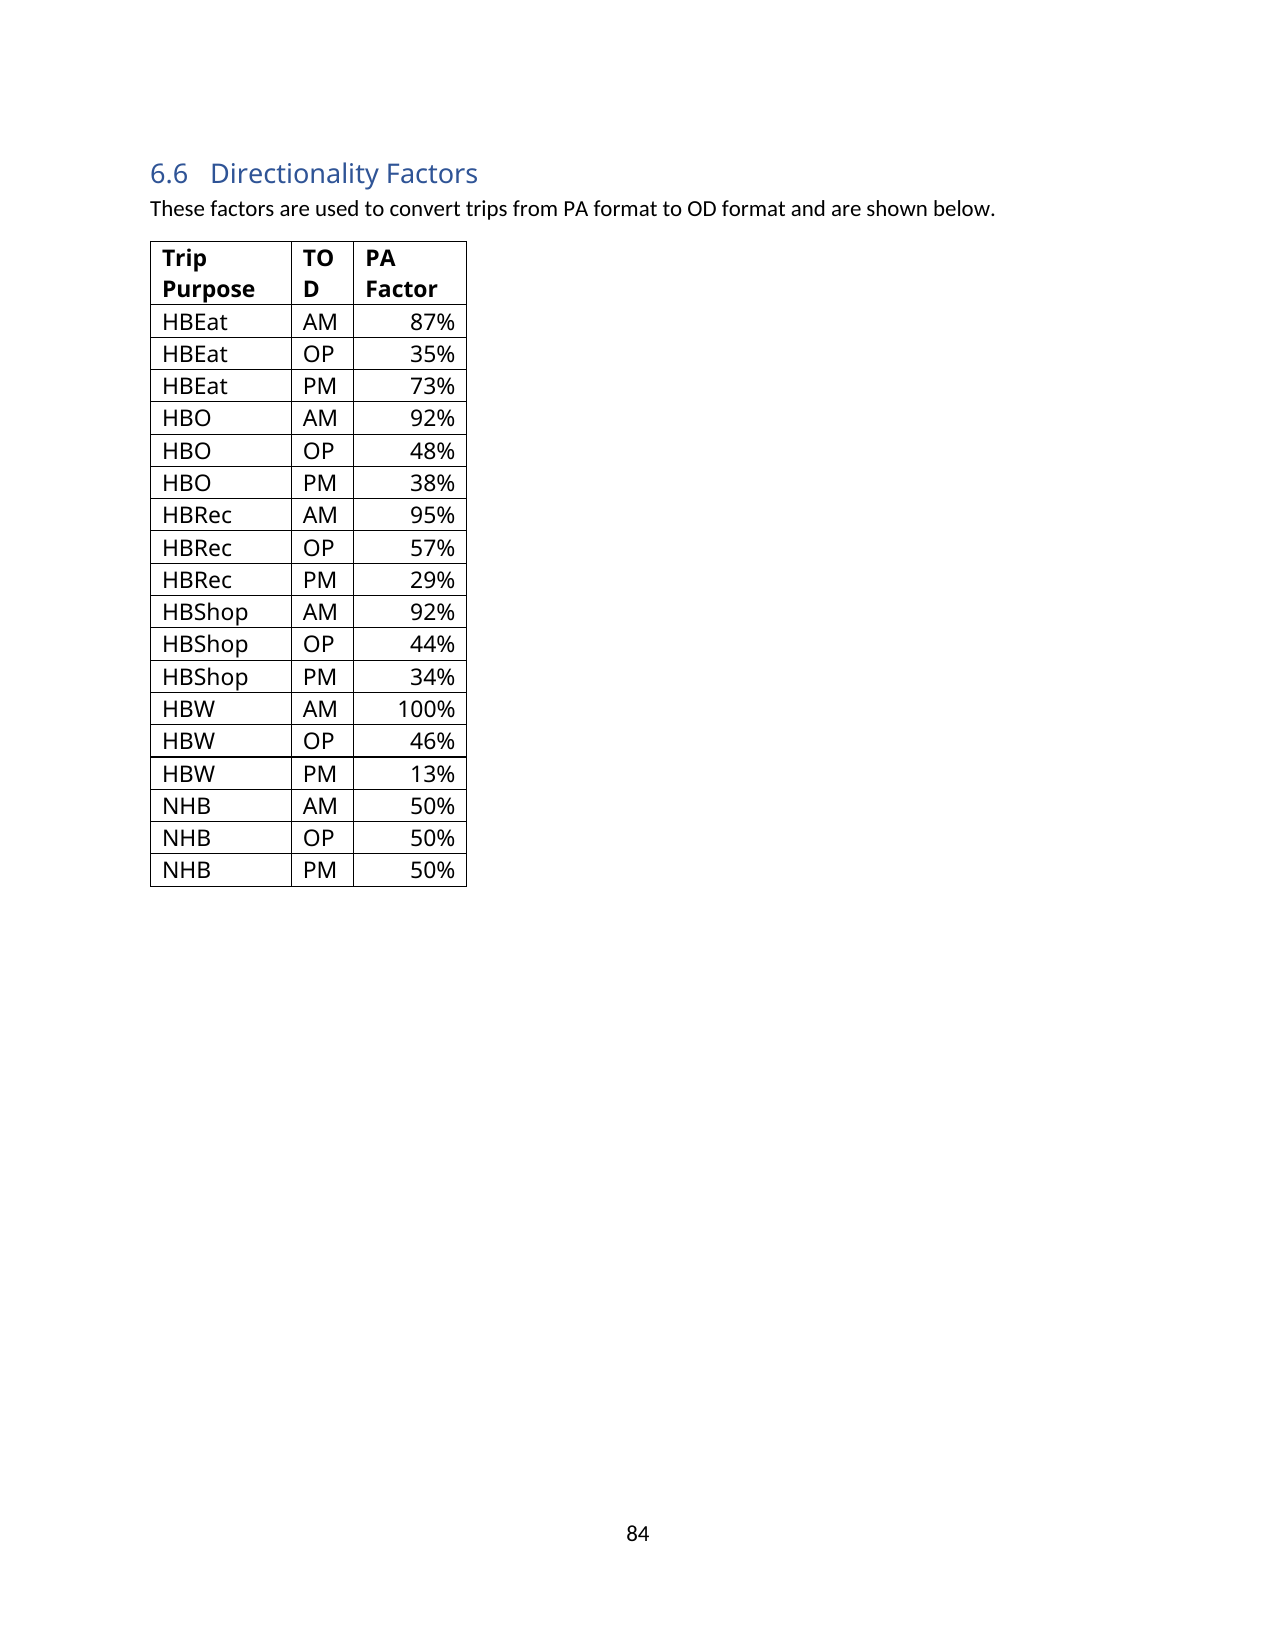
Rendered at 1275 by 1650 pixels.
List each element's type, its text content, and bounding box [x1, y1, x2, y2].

table_cell AM [292, 402, 353, 433]
table_cell OP [292, 822, 353, 853]
table_cell 29% [354, 564, 466, 595]
table_header PA Factor [354, 242, 466, 304]
table_cell 50% [354, 822, 466, 853]
table_cell 44% [354, 628, 466, 659]
table_cell 50% [354, 854, 466, 886]
table_cell HBO [151, 402, 291, 433]
table_cell NHB [151, 790, 291, 821]
table_cell 48% [354, 435, 466, 466]
table_cell 87% [354, 305, 466, 337]
table_cell OP [292, 628, 353, 659]
table_cell AM [292, 790, 353, 821]
table_cell HBRec [151, 564, 291, 595]
table_cell PM [292, 661, 353, 692]
table_cell HBEat [151, 370, 291, 401]
table_cell HBO [151, 435, 291, 466]
table_cell OP [292, 531, 353, 563]
table_cell HBEat [151, 305, 291, 337]
table_cell HBRec [151, 531, 291, 563]
table_cell PM [292, 564, 353, 595]
table_cell OP [292, 338, 353, 369]
table_cell 57% [354, 531, 466, 563]
text These factors are used to convert trips from PA format to OD format and are shown below. [150, 194, 1125, 222]
table_cell NHB [151, 854, 291, 886]
table_cell 95% [354, 499, 466, 530]
table_cell AM [292, 693, 353, 724]
table_cell PM [292, 370, 353, 401]
table_cell PM [292, 758, 353, 789]
table_cell 38% [354, 467, 466, 498]
table_cell HBW [151, 693, 291, 724]
table_cell HBShop [151, 628, 291, 659]
table_cell HBW [151, 725, 291, 756]
table_header TOD [292, 242, 353, 304]
table_cell 46% [354, 725, 466, 756]
table_cell NHB [151, 822, 291, 853]
table_cell 100% [354, 693, 466, 724]
table_cell AM [292, 596, 353, 627]
table_cell 34% [354, 661, 466, 692]
table_cell AM [292, 305, 353, 337]
table_cell 73% [354, 370, 466, 401]
table_cell HBShop [151, 596, 291, 627]
table_cell OP [292, 725, 353, 756]
table_cell PM [292, 854, 353, 886]
table_cell 92% [354, 402, 466, 433]
subtitle Directionality Factors [150, 154, 1125, 191]
table_cell 92% [354, 596, 466, 627]
table_cell HBShop [151, 661, 291, 692]
table_cell HBO [151, 467, 291, 498]
table_cell PM [292, 467, 353, 498]
table_cell 35% [354, 338, 466, 369]
table_cell 50% [354, 790, 466, 821]
table_cell HBEat [151, 338, 291, 369]
table_header Trip Purpose [151, 242, 291, 304]
table_cell AM [292, 499, 353, 530]
table_cell HBRec [151, 499, 291, 530]
table_cell OP [292, 435, 353, 466]
table_cell 13% [354, 758, 466, 789]
table_cell HBW [151, 758, 291, 789]
